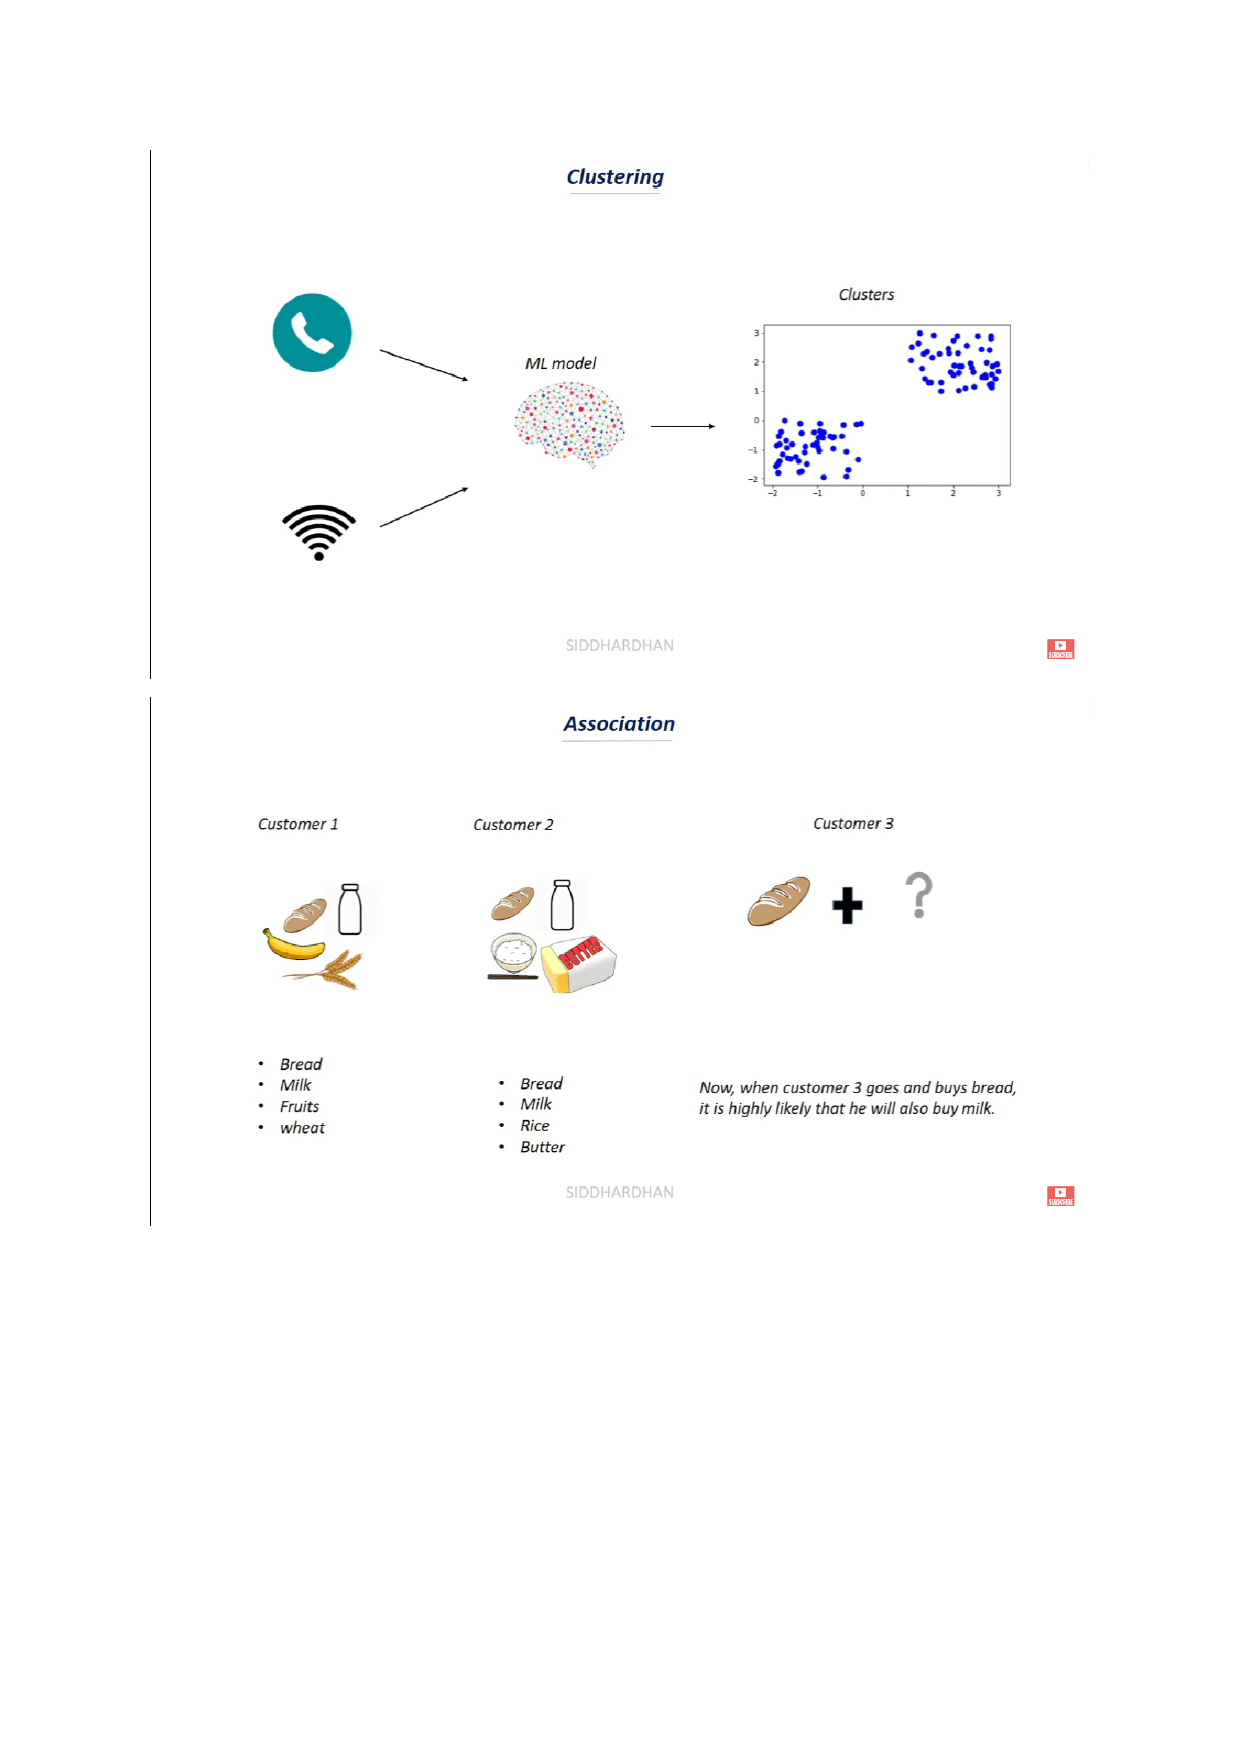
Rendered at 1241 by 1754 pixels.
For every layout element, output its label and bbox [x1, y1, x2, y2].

picture [150, 697, 1089, 1226]
picture [150, 150, 1089, 679]
